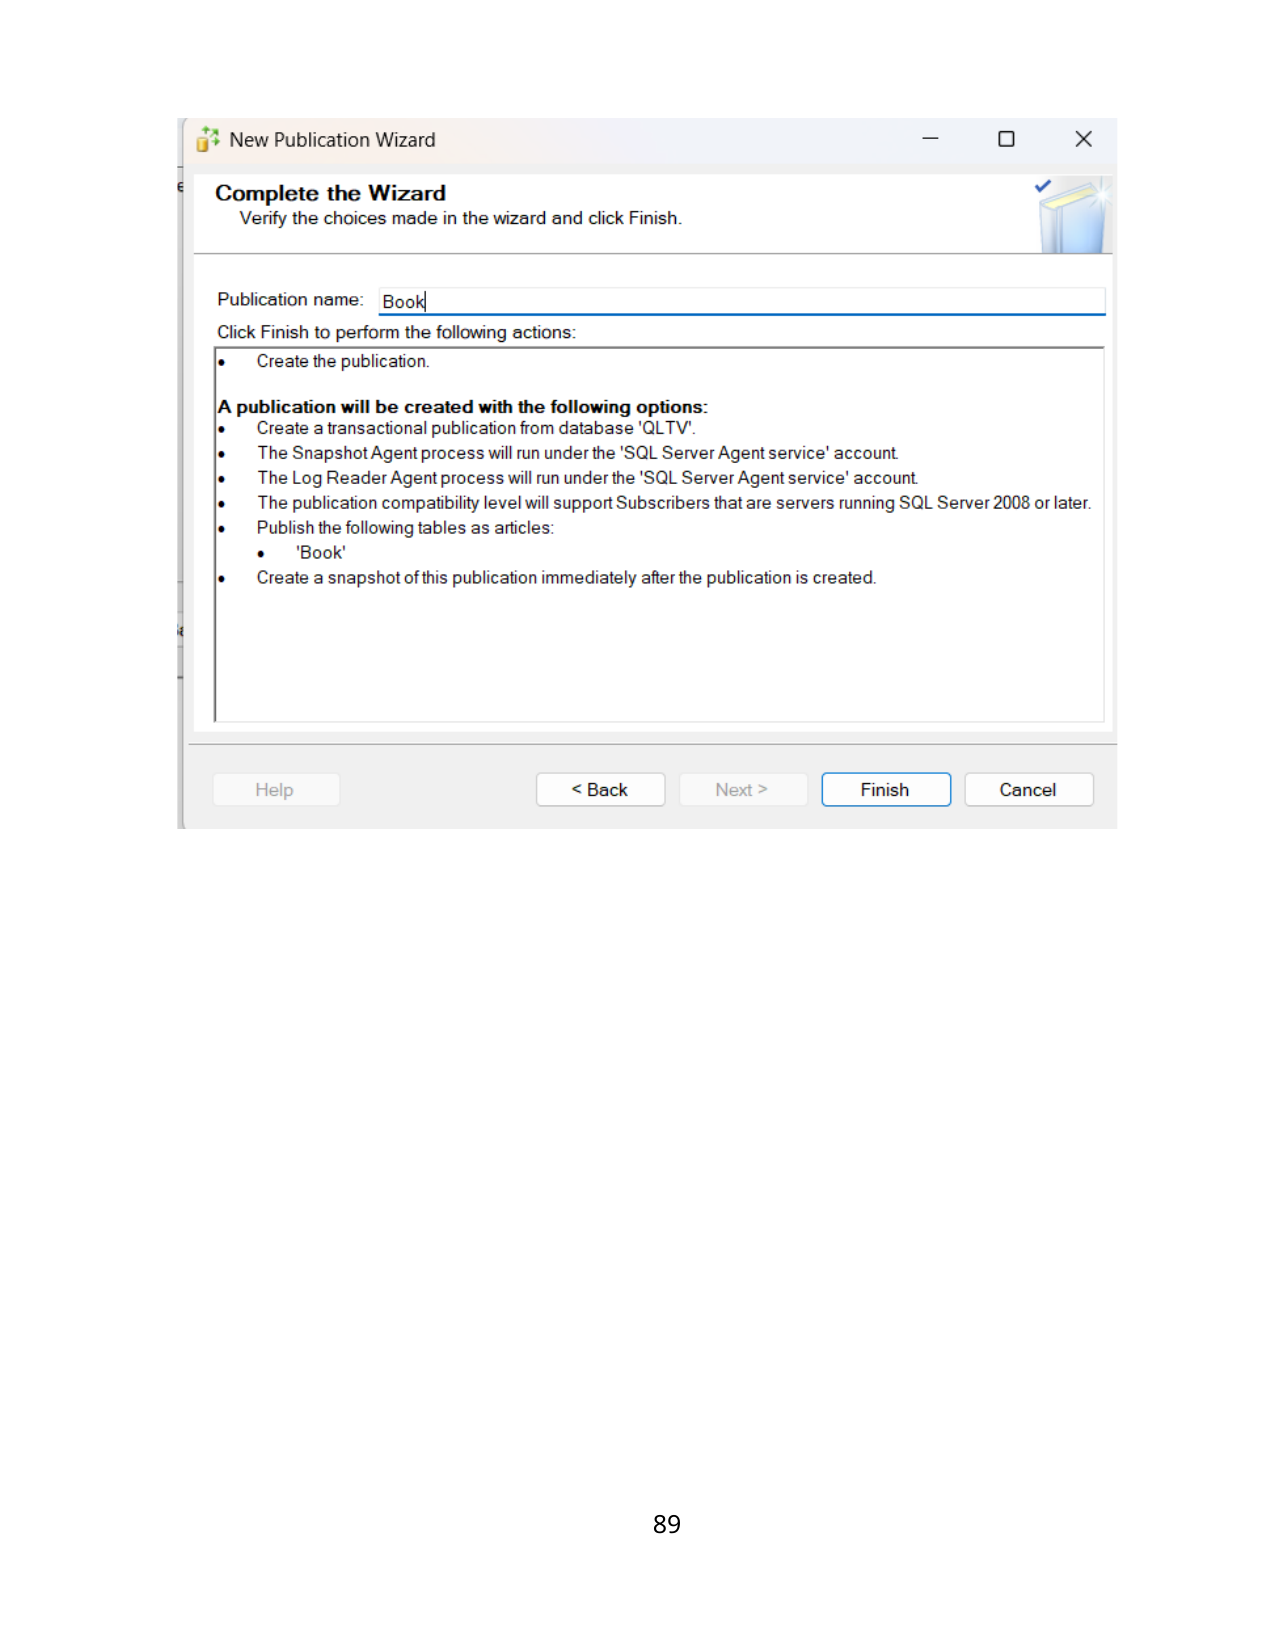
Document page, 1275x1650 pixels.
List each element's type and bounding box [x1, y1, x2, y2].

picture [177, 118, 1118, 829]
